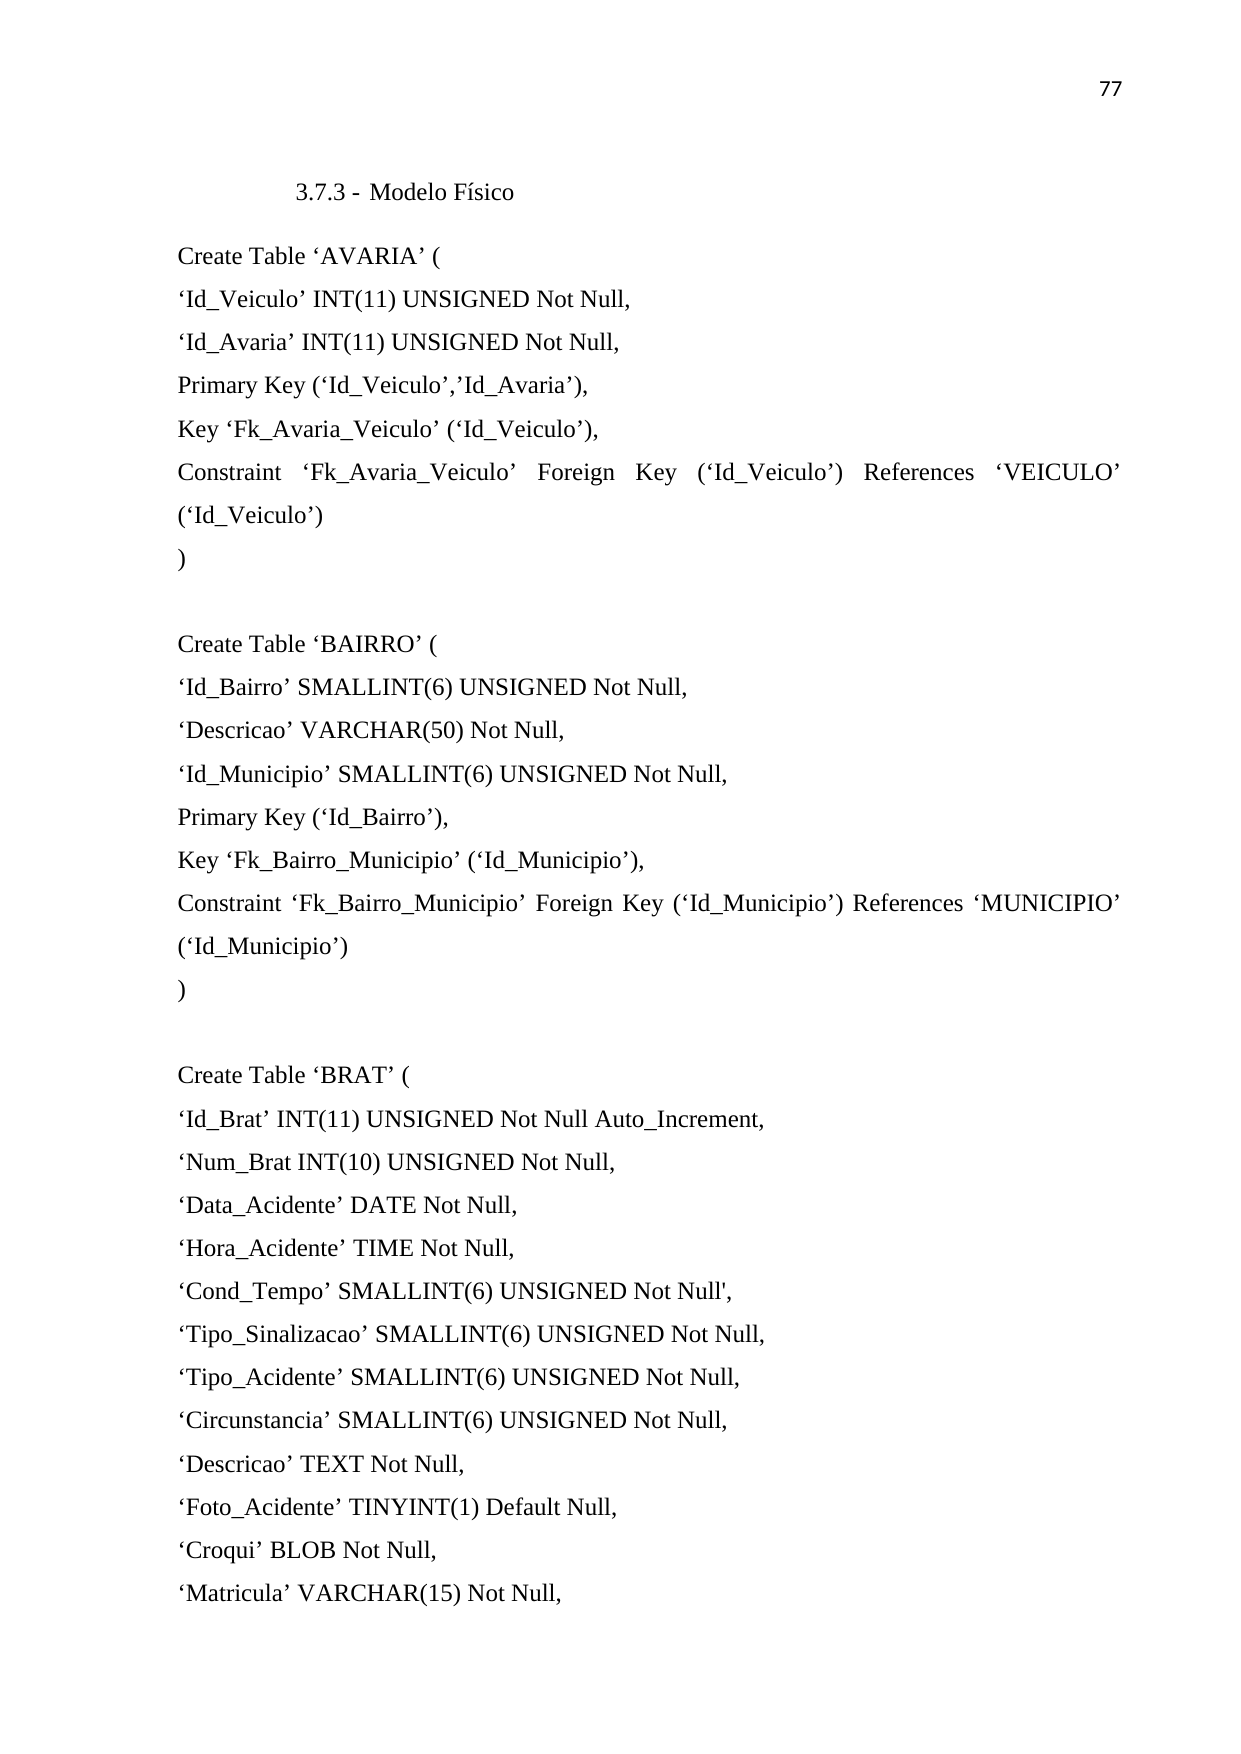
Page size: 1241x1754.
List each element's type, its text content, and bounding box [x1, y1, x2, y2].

text ) [177, 543, 1122, 572]
text ‘Hora_Acidente’ TIME Not Null, [177, 1233, 1122, 1262]
text Constraint ‘Fk_Bairro_Municipio’ Foreign Key (‘Id_Municipio’) References ‘MUNICIPIO’ (‘Id_Municipio’) [177, 888, 1122, 960]
text ‘Id_Avaria’ INT(11) UNSIGNED Not Null, [177, 327, 1122, 356]
text Create Table ‘BRAT’ ( [177, 1061, 1122, 1089]
text Primary Key (‘Id_Veiculo’,’Id_Avaria’), [177, 371, 1122, 399]
text ‘Descricao’ VARCHAR(50) Not Null, [177, 716, 1122, 744]
text Modelo Físico [295, 177, 1122, 206]
text ‘Tipo_Sinalizacao’ SMALLINT(6) UNSIGNED Not Null, [177, 1319, 1122, 1348]
text ‘Num_Brat INT(10) UNSIGNED Not Null, [177, 1147, 1122, 1176]
text Primary Key (‘Id_Bairro’), [177, 802, 1122, 831]
text ‘Circunstancia’ SMALLINT(6) UNSIGNED Not Null, [177, 1406, 1122, 1434]
text ‘Croqui’ BLOB Not Null, [177, 1535, 1122, 1564]
text ‘Cond_Tempo’ SMALLINT(6) UNSIGNED Not Null', [177, 1276, 1122, 1305]
text ‘Id_Municipio’ SMALLINT(6) UNSIGNED Not Null, [177, 759, 1122, 787]
text Key ‘Fk_Avaria_Veiculo’ (‘Id_Veiculo’), [177, 414, 1122, 442]
text ‘Tipo_Acidente’ SMALLINT(6) UNSIGNED Not Null, [177, 1362, 1122, 1391]
text ) [177, 974, 1122, 1003]
text Create Table ‘AVARIA’ ( [177, 241, 1122, 270]
text ‘Id_Veiculo’ INT(11) UNSIGNED Not Null, [177, 284, 1122, 313]
text Constraint ‘Fk_Avaria_Veiculo’ Foreign Key (‘Id_Veiculo’) References ‘VEICULO’ (‘Id_Veiculo’) [177, 457, 1122, 529]
text ‘Data_Acidente’ DATE Not Null, [177, 1190, 1122, 1219]
text ‘Descricao’ TEXT Not Null, [177, 1449, 1122, 1477]
text ‘Id_Bairro’ SMALLINT(6) UNSIGNED Not Null, [177, 672, 1122, 701]
text ‘Foto_Acidente’ TINYINT(1) Default Null, [177, 1492, 1122, 1521]
text ‘Matricula’ VARCHAR(15) Not Null, [177, 1578, 1122, 1607]
text Key ‘Fk_Bairro_Municipio’ (‘Id_Municipio’), [177, 845, 1122, 874]
text Create Table ‘BAIRRO’ ( [177, 629, 1122, 658]
text ‘Id_Brat’ INT(11) UNSIGNED Not Null Auto_Increment, [177, 1104, 1122, 1132]
